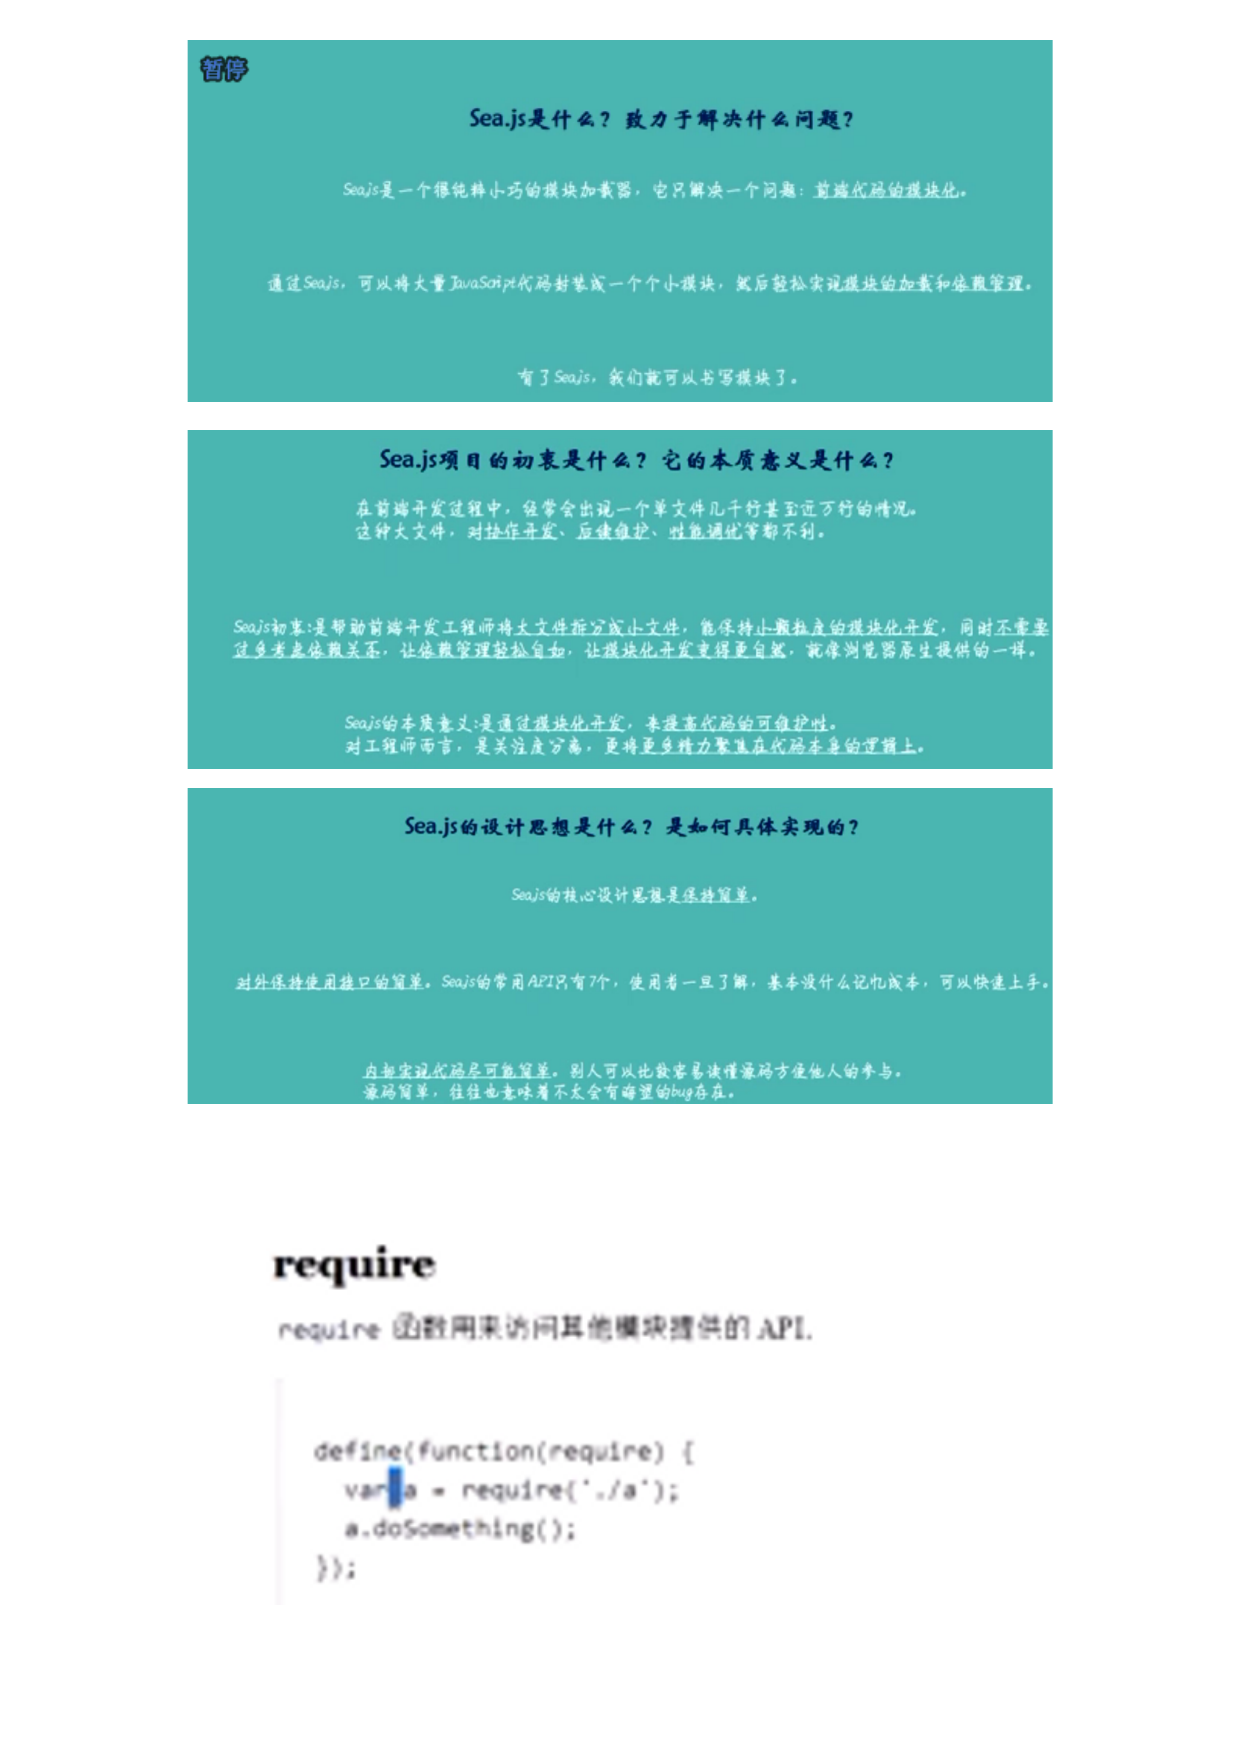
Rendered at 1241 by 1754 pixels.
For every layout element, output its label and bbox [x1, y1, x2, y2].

picture [187, 1210, 852, 1605]
picture [187, 430, 1053, 769]
picture [187, 788, 1053, 1104]
picture [187, 40, 1053, 402]
